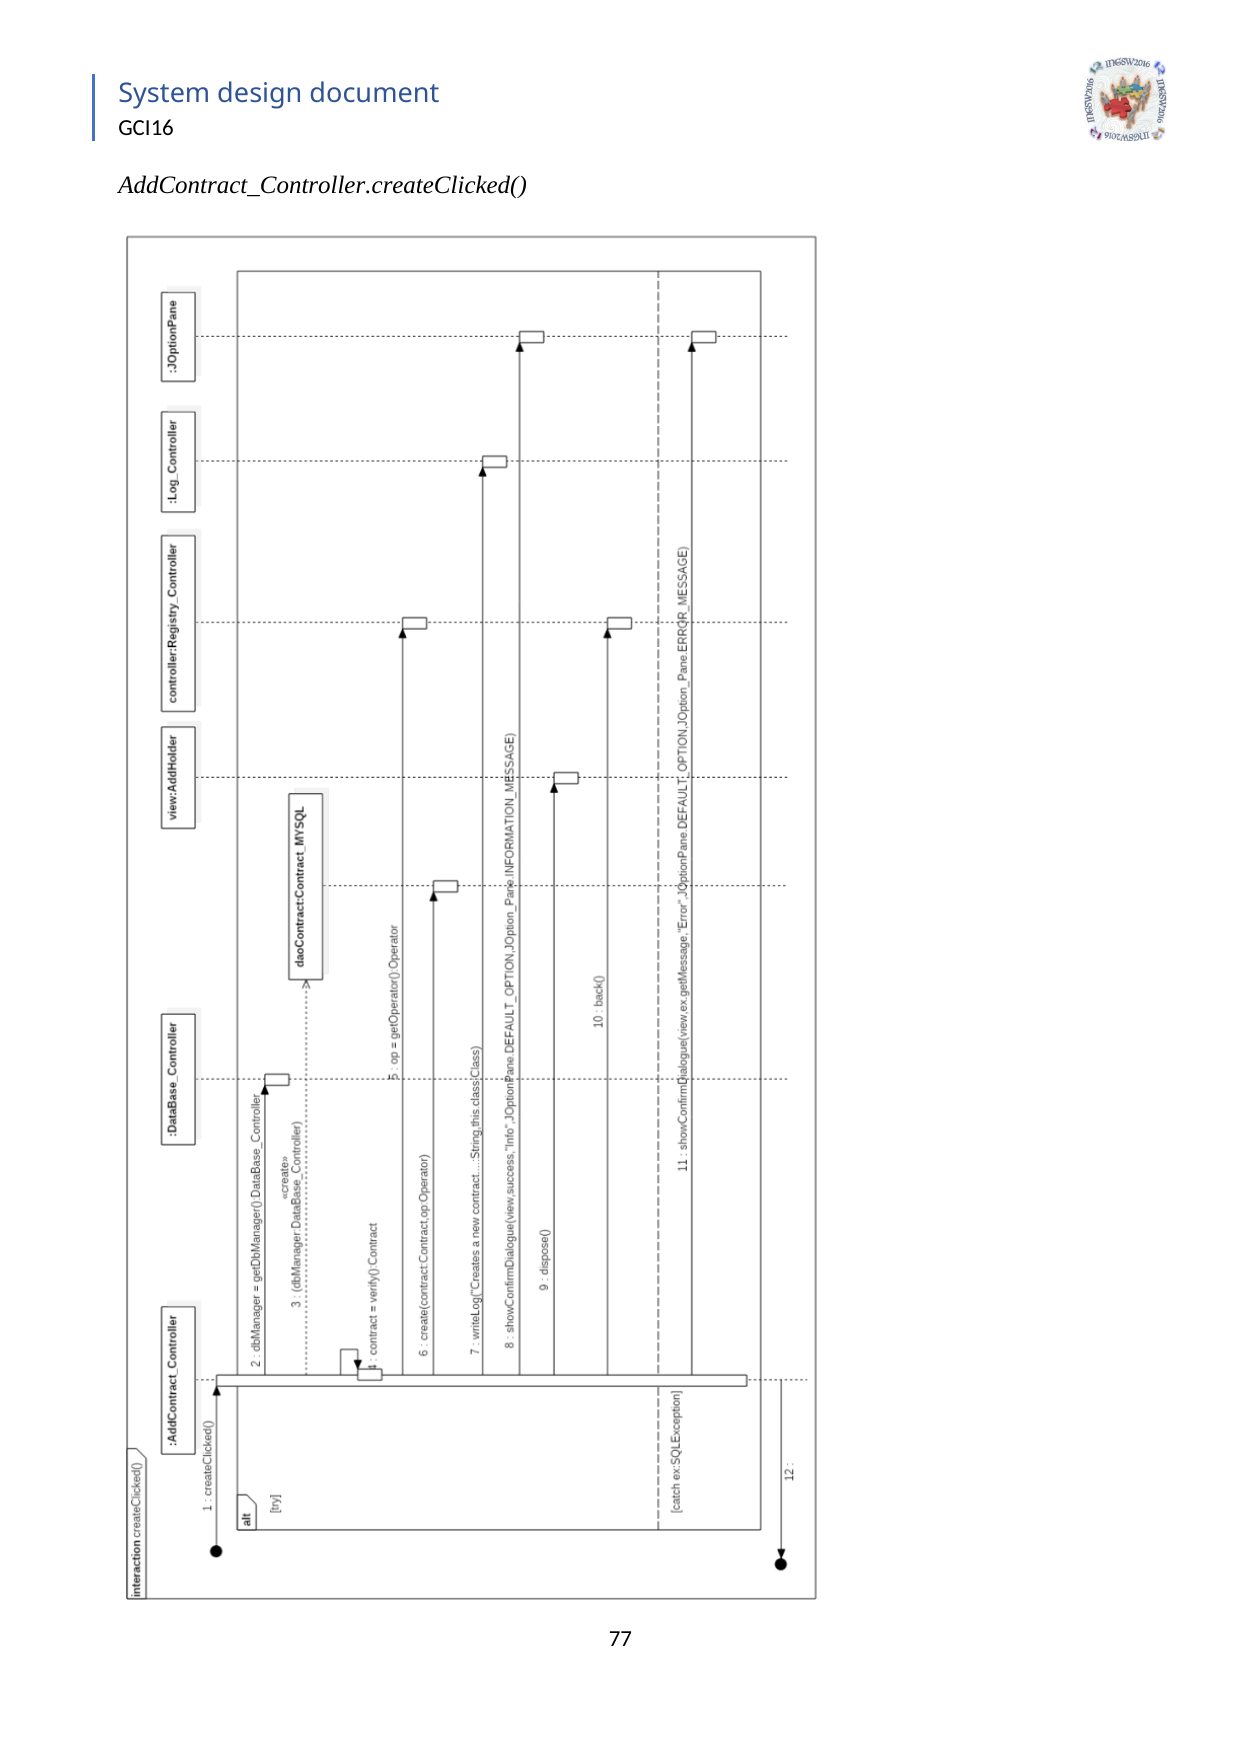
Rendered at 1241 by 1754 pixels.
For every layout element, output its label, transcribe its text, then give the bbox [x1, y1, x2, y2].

picture [1076, 55, 1171, 149]
picture [119, 204, 850, 1606]
subtitle AddContract_Controller.createClicked() [118, 171, 1122, 199]
